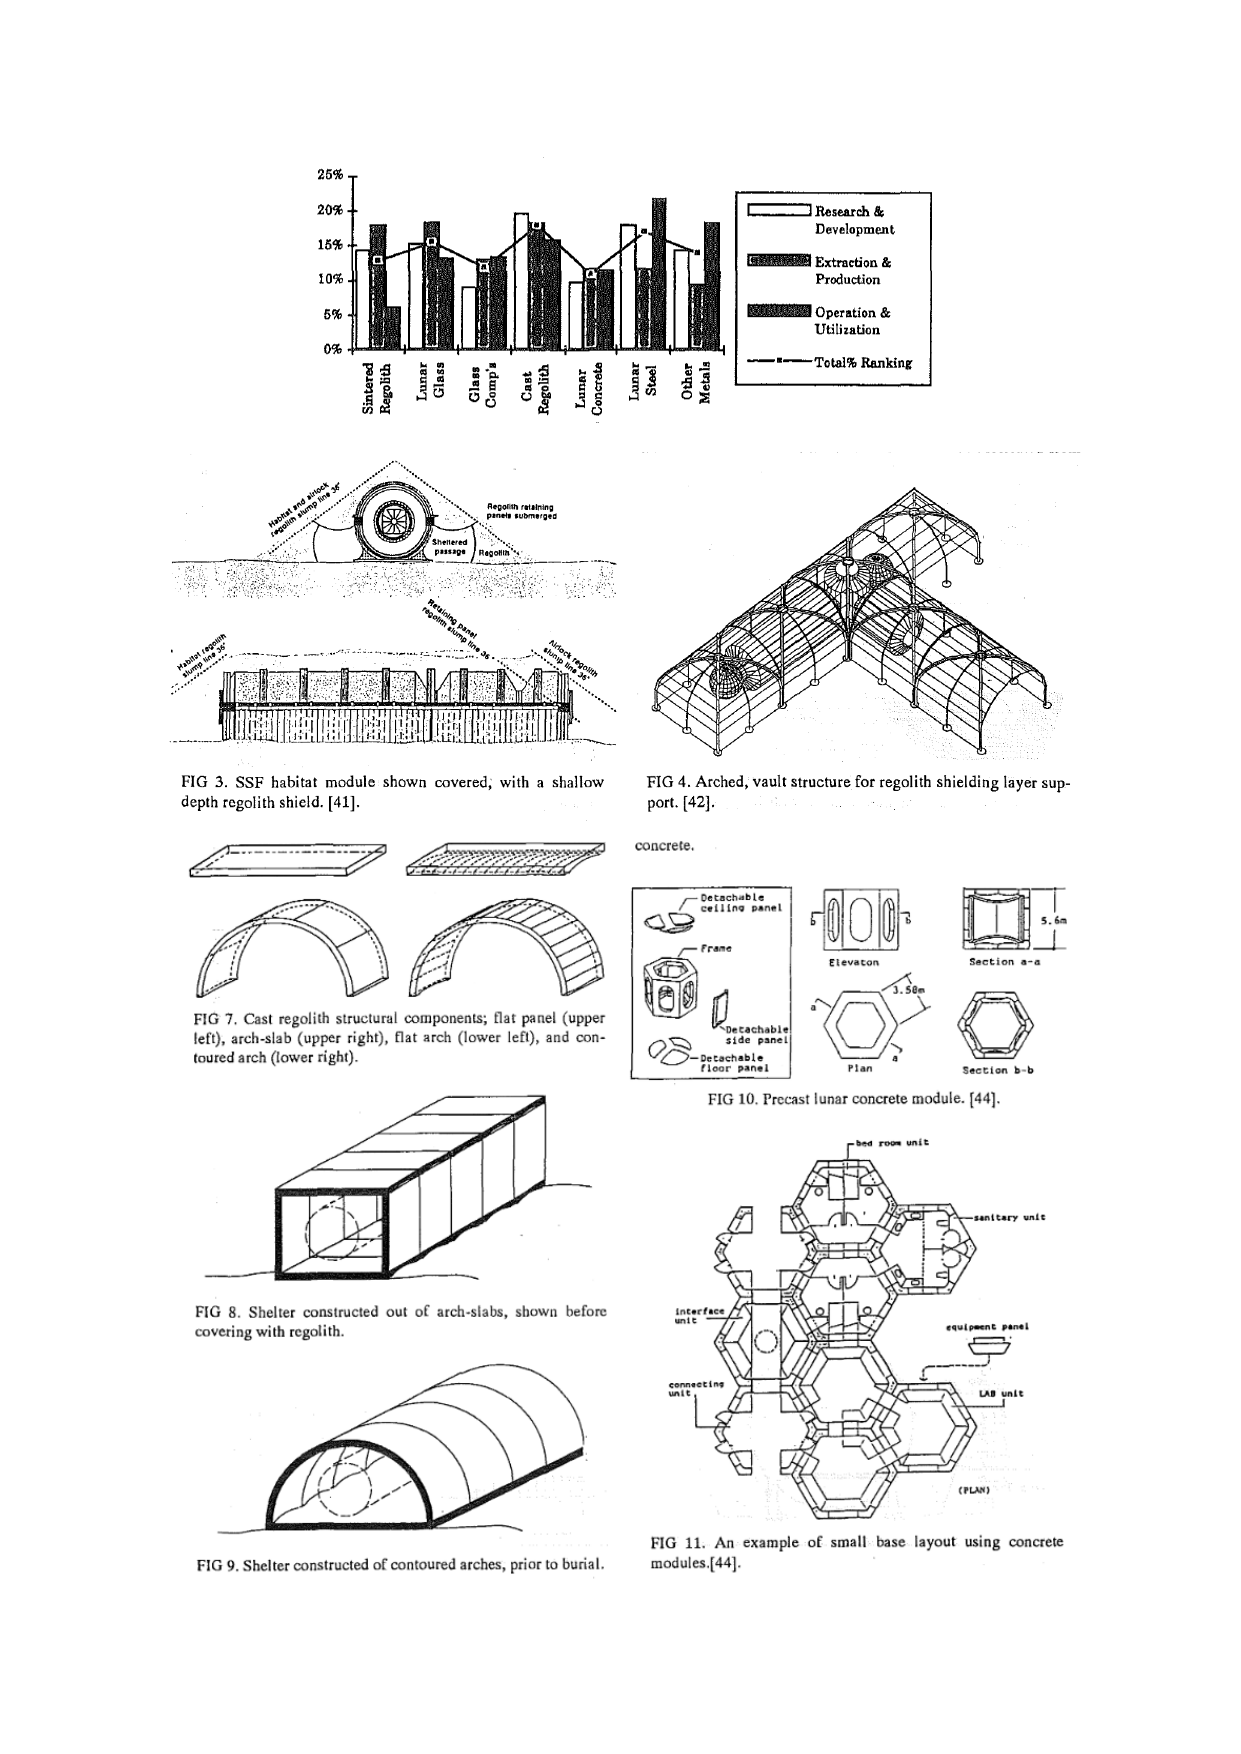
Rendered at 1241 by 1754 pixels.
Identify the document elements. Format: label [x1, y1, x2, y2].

picture [150, 452, 1091, 821]
picture [300, 150, 940, 434]
picture [150, 839, 1091, 1582]
